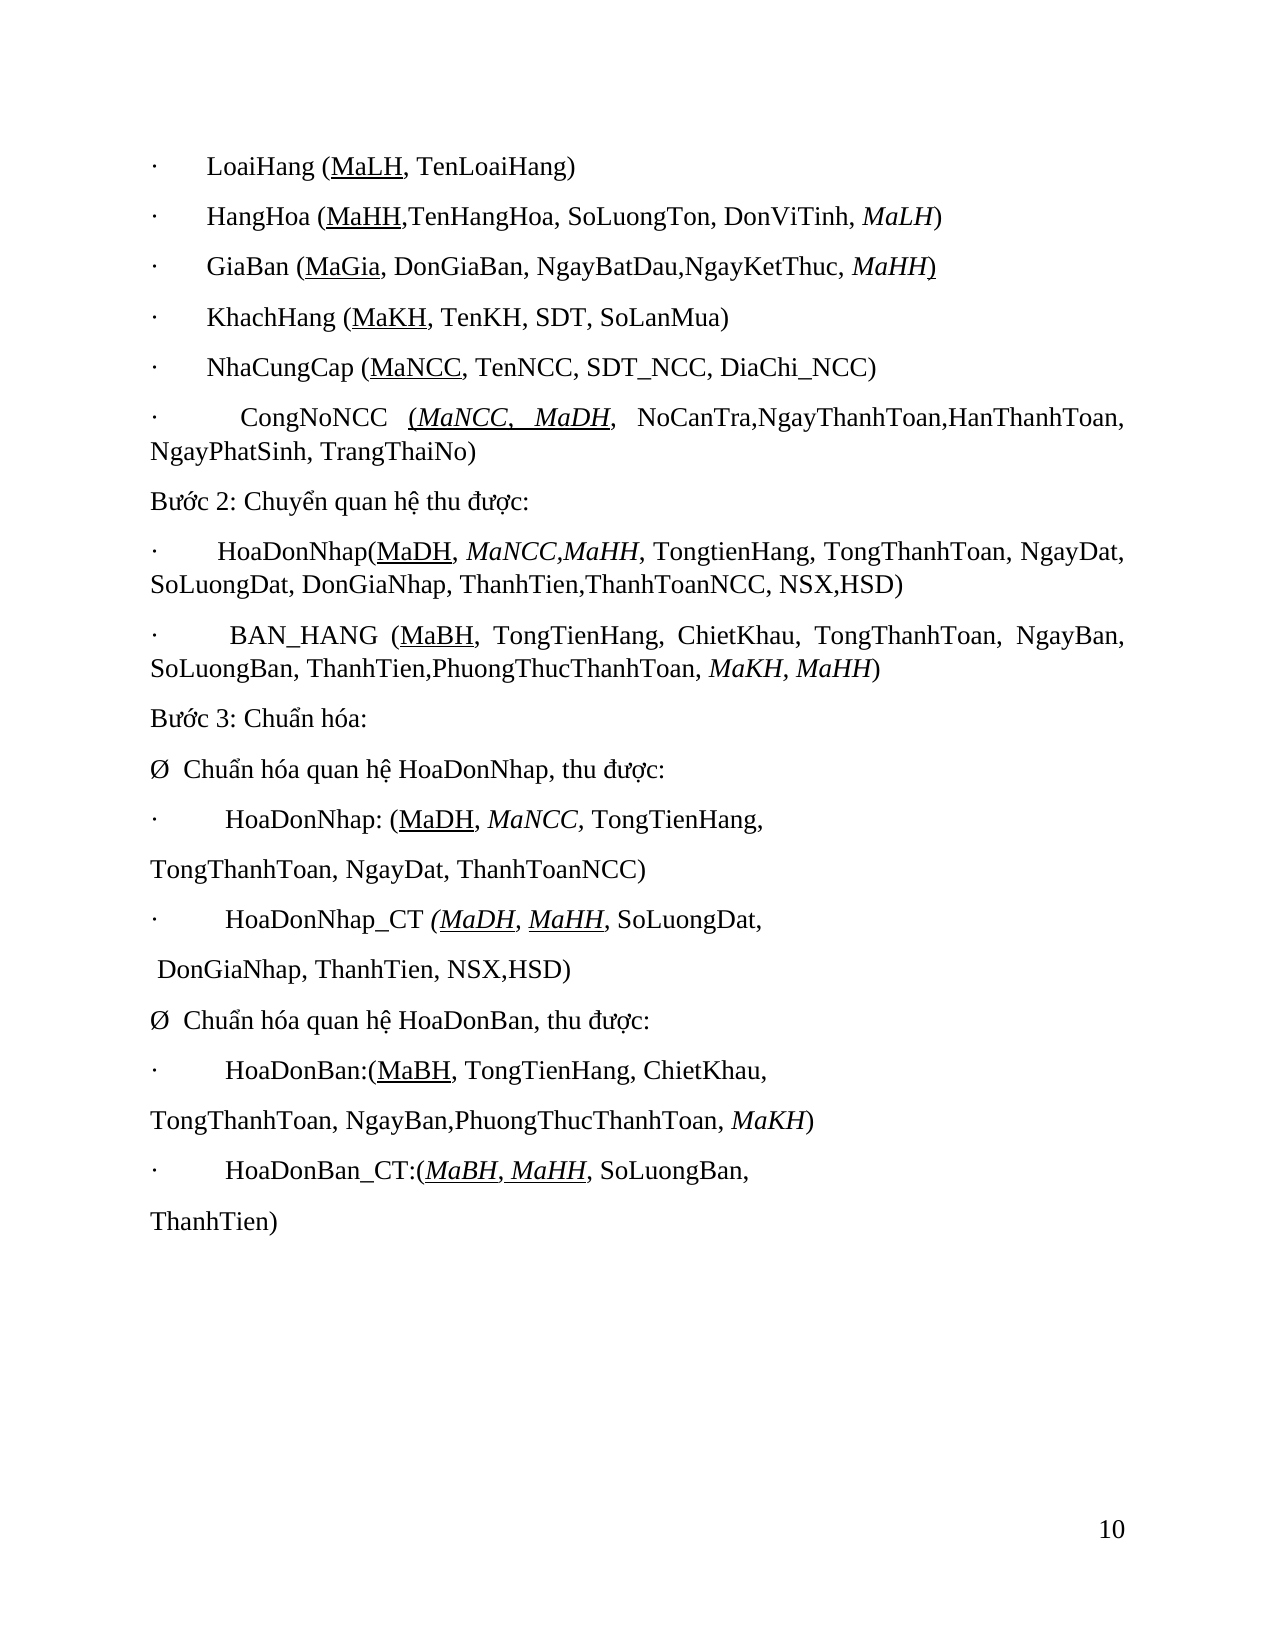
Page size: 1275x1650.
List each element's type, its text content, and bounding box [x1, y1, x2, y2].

text Bước 3: Chuẩn hóa: [150, 702, 1125, 734]
text · HangHoa (MaHH,TenHangHoa, SoLuongTon, DonViTinh, MaLH) [150, 200, 1125, 231]
text · HoaDonNhap: (MaDH, MaNCC, TongTienHang, [150, 803, 1125, 834]
text Ø Chuẩn hóa quan hệ HoaDonBan, thu được: [150, 1004, 1125, 1035]
text · BAN_HANG (MaBH, TongTienHang, ChietKhau, TongThanhToan, NgayBan, SoLuongBan, ThanhTien,PhuongThucThanhToan, MaKH, MaHH) [150, 619, 1125, 683]
text TongThanhToan, NgayBan,PhuongThucThanhToan, MaKH) [150, 1104, 1125, 1135]
text · GiaBan (MaGia, DonGiaBan, NgayBatDau,NgayKetThuc, MaHH) [150, 250, 1125, 282]
text · LoaiHang (MaLH, TenLoaiHang) [150, 150, 1125, 181]
text TongThanhToan, NgayDat, ThanhToanNCC) [150, 853, 1125, 884]
text · HoaDonBan:(MaBH, TongTienHang, ChietKhau, [150, 1054, 1125, 1085]
text Bước 2: Chuyển quan hệ thu được: [150, 485, 1125, 516]
text ThanhTien) [150, 1204, 1125, 1236]
text · HoaDonBan_CT:(MaBH, MaHH, SoLuongBan, [150, 1154, 1125, 1186]
text · KhachHang (MaKH, TenKH, SDT, SoLanMua) [150, 301, 1125, 332]
text DonGiaNhap, ThanhTien, NSX,HSD) [150, 953, 1125, 985]
text Ø Chuẩn hóa quan hệ HoaDonNhap, thu được: [150, 753, 1125, 784]
text · HoaDonNhap_CT (MaDH, MaHH, SoLuongDat, [150, 903, 1125, 934]
text · CongNoNCC (MaNCC, MaDH, NoCanTra,NgayThanhToan,HanThanhToan, NgayPhatSinh, TrangThaiNo) [150, 401, 1125, 466]
text · HoaDonNhap(MaDH, MaNCC,MaHH, TongtienHang, TongThanhToan, NgayDat, SoLuongDat, DonGiaNhap, ThanhTien,ThanhToanNCC, NSX,HSD) [150, 535, 1125, 600]
text · NhaCungCap (MaNCC, TenNCC, SDT_NCC, DiaChi_NCC) [150, 351, 1125, 382]
